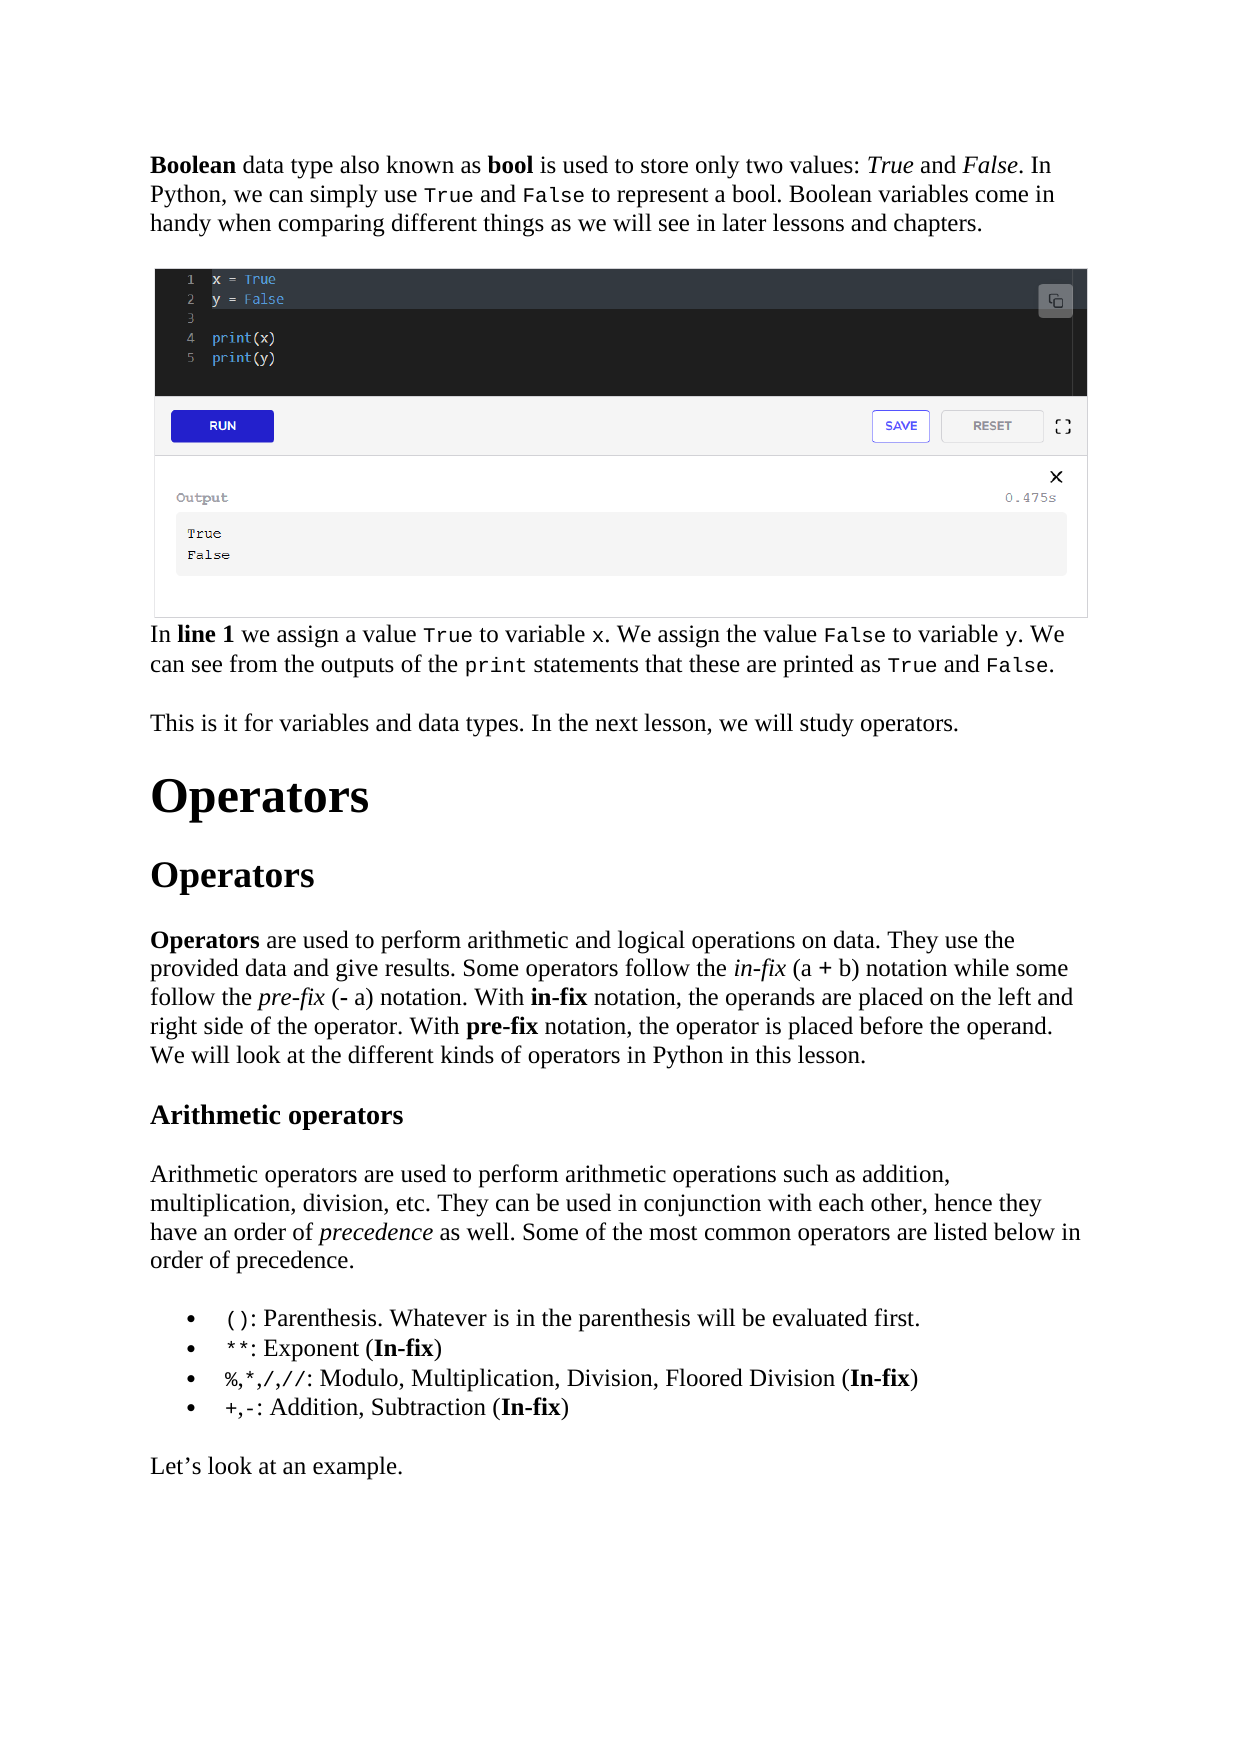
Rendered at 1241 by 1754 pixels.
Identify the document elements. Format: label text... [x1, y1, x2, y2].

text Operators are used to perform arithmetic and logical operations on data. They use the provided data and give results. Some operators follow the in-fix (a + b) notation while some follow the pre-fix (- a) notation. With in-fix notation, the operands are placed on the left and right side of the operator. With pre-fix notation, the operator is placed before the operand. We will look at the different kinds of operators in Python in this lesson. [150, 925, 1090, 1068]
list +,-: Addition, Subtraction (In-fix) [187, 1392, 1090, 1422]
list %,*,/,//: Modulo, Multiplication, Division, Floored Division (In-fix) [187, 1363, 1090, 1392]
text Arithmetic operators [150, 1098, 1090, 1130]
list (): Parenthesis. Whatever is in the parenthesis will be evaluated first. [187, 1303, 1090, 1333]
text Arithmetic operators are used to perform arithmetic operations such as addition, multiplication, division, etc. They can be used in conjunction with each other, hence they have an order of precedence as well. Some of the most common operators are listed below in order of precedence. [150, 1159, 1090, 1274]
text This is it for variables and data types. In the next lesson, we will study operators. [150, 708, 1090, 737]
list **: Exponent (In-fix) [187, 1333, 1090, 1363]
text Boolean data type also known as bool is used to store only two values: True and False. In Python, we can simply use True and False to represent a bool. Boolean variables come in handy when comparing different things as we will see in later lessons and chapters. [150, 150, 1090, 237]
text Operators [150, 852, 1090, 896]
text In line 1 we assign a value True to variable x. We assign the value False to variable y. We can see from the outputs of the print statements that these are printed as True and False. [150, 620, 1090, 679]
text Let’s look at an example. [150, 1451, 1090, 1480]
text Operators [150, 766, 1090, 823]
picture [150, 266, 1091, 620]
